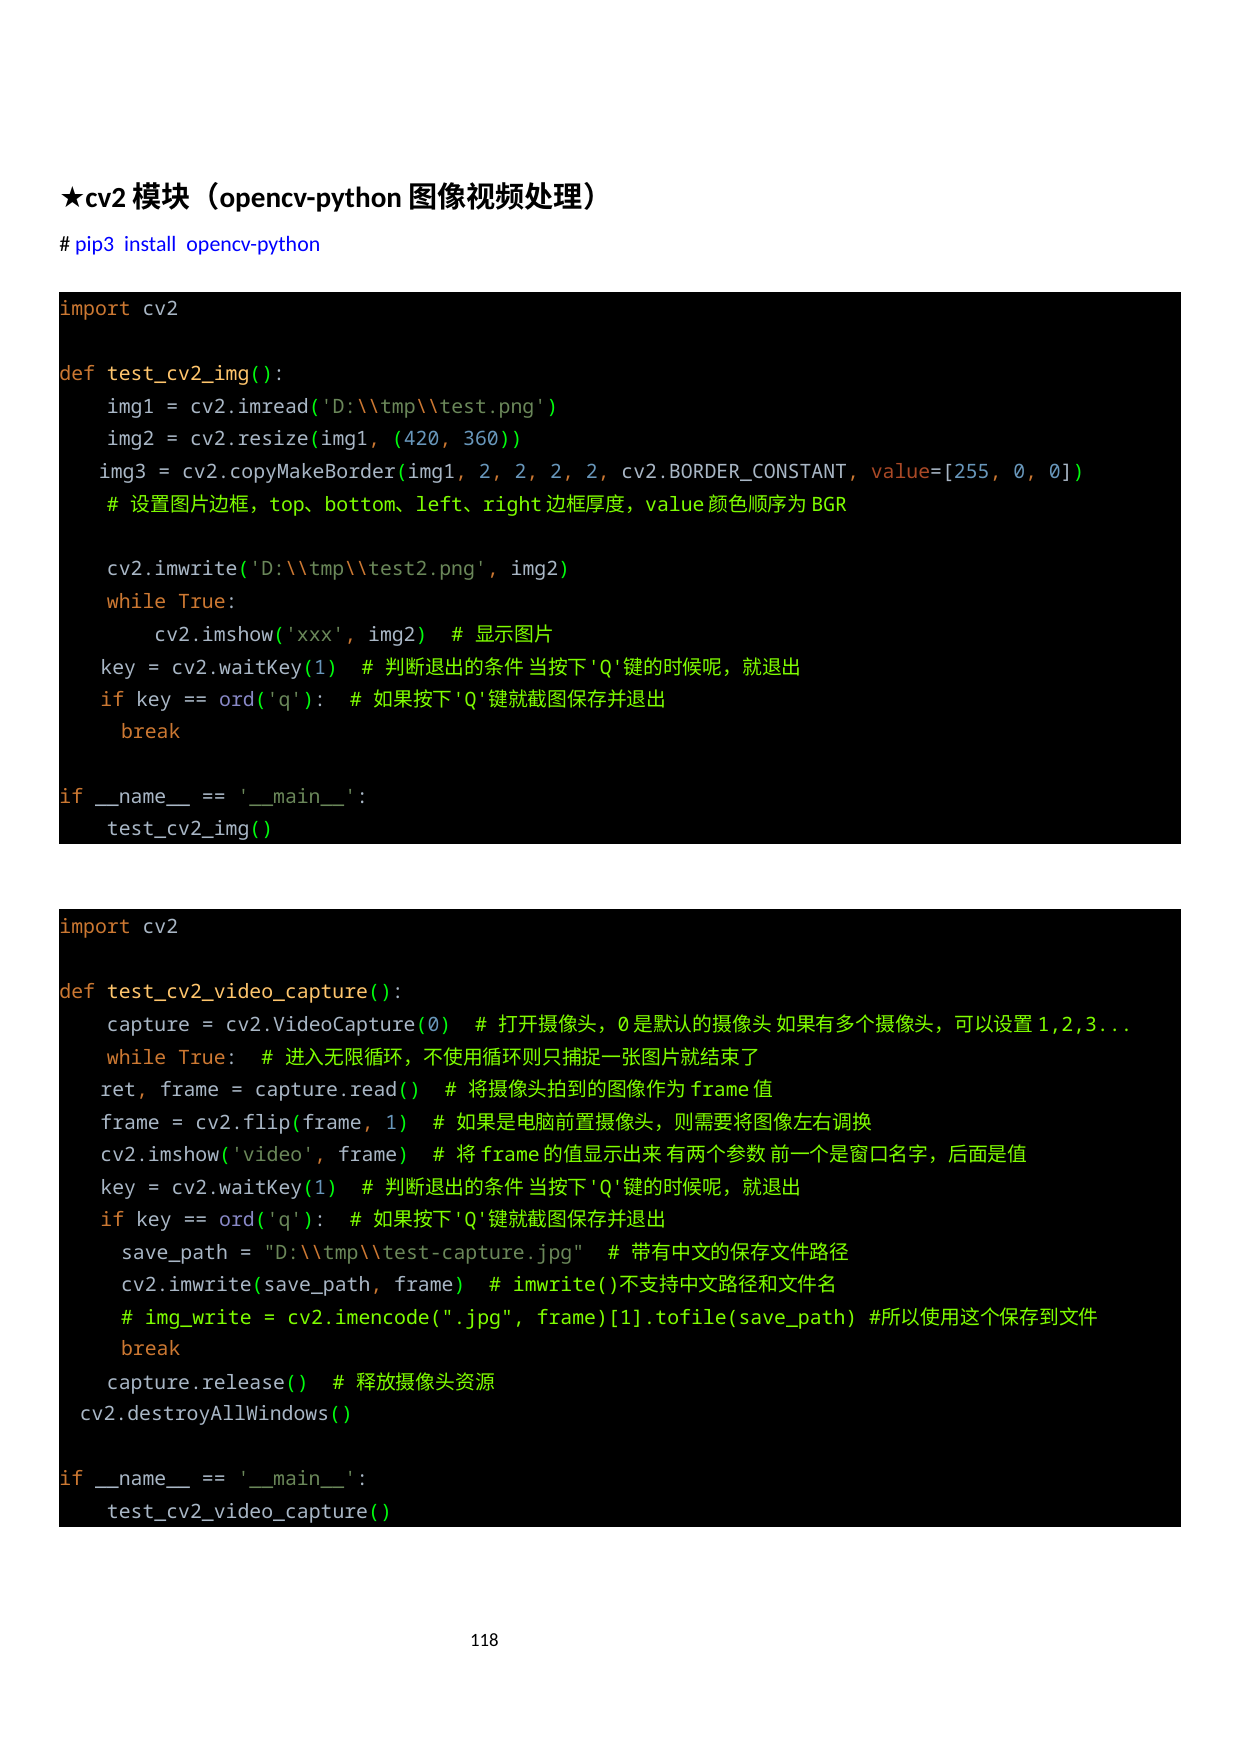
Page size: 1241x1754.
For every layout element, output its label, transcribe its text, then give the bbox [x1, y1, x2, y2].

text cv2.imwrite('D:\\tmp\\test2.png', img2) while True: cv2.imshow('xxx', img2) # 显示图片 key = cv2.waitKey(1) # 判断退出的条件 当按下'Q'键的时候呢，就退出 if key == ord('q'): # 如果按下'Q'键就截图保存并退出 break if __name__ == '__main__': test_cv2_img() [59, 519, 1181, 844]
text # pip3 install opencv-python [59, 227, 1181, 259]
text import cv2 def test_cv2_img(): img1 = cv2.imread('D:\\tmp\\test.png') img2 = cv2.resize(img1, (420, 360)) [59, 292, 1181, 454]
text ★cv2模块（opencv-python图像视频处理） [59, 162, 1181, 227]
text img3 = cv2.copyMakeBorder(img1, 2, 2, 2, 2, cv2.BORDER_CONSTANT, value=[255, 0, 0]) [59, 454, 1181, 487]
text # 设置图片边框，top、bottom、left、right边框厚度，value颜色顺序为BGR [59, 487, 1181, 519]
text import cv2 def test_cv2_video_capture(): capture = cv2.VideoCapture(0) # 打开摄像头，0是默认的摄像头 如果有多个摄像头，可以设置1,2,3... while True: # 进入无限循环，不使用循环则只捕捉一张图片就结束了 ret, frame = capture.read() # 将摄像头拍到的图像作为frame值 frame = cv2.flip(frame, 1) # 如果是电脑前置摄像头，则需要将图像左右调换 cv2.imshow('video', frame) # 将frame的值显示出来 有两个参数 前一个是窗口名字，后面是值 key = cv2.waitKey(1) # 判断退出的条件 当按下'Q'键的时候呢，就退出 if key == ord('q'): # 如果按下'Q'键就截图保存并退出 save_path = "D:\\tmp\\test-capture.jpg" # 带有中文的保存文件路径 cv2.imwrite(save_path, frame) # imwrite()不支持中文路径和文件名 # img_write = cv2.imencode(".jpg", frame)[1].tofile(save_path) #所以使用这个保存到文件 break capture.release() # 释放摄像头资源 cv2.destroyAllWindows() if __name__ == '__main__': test_cv2_video_capture() [59, 909, 1181, 1527]
